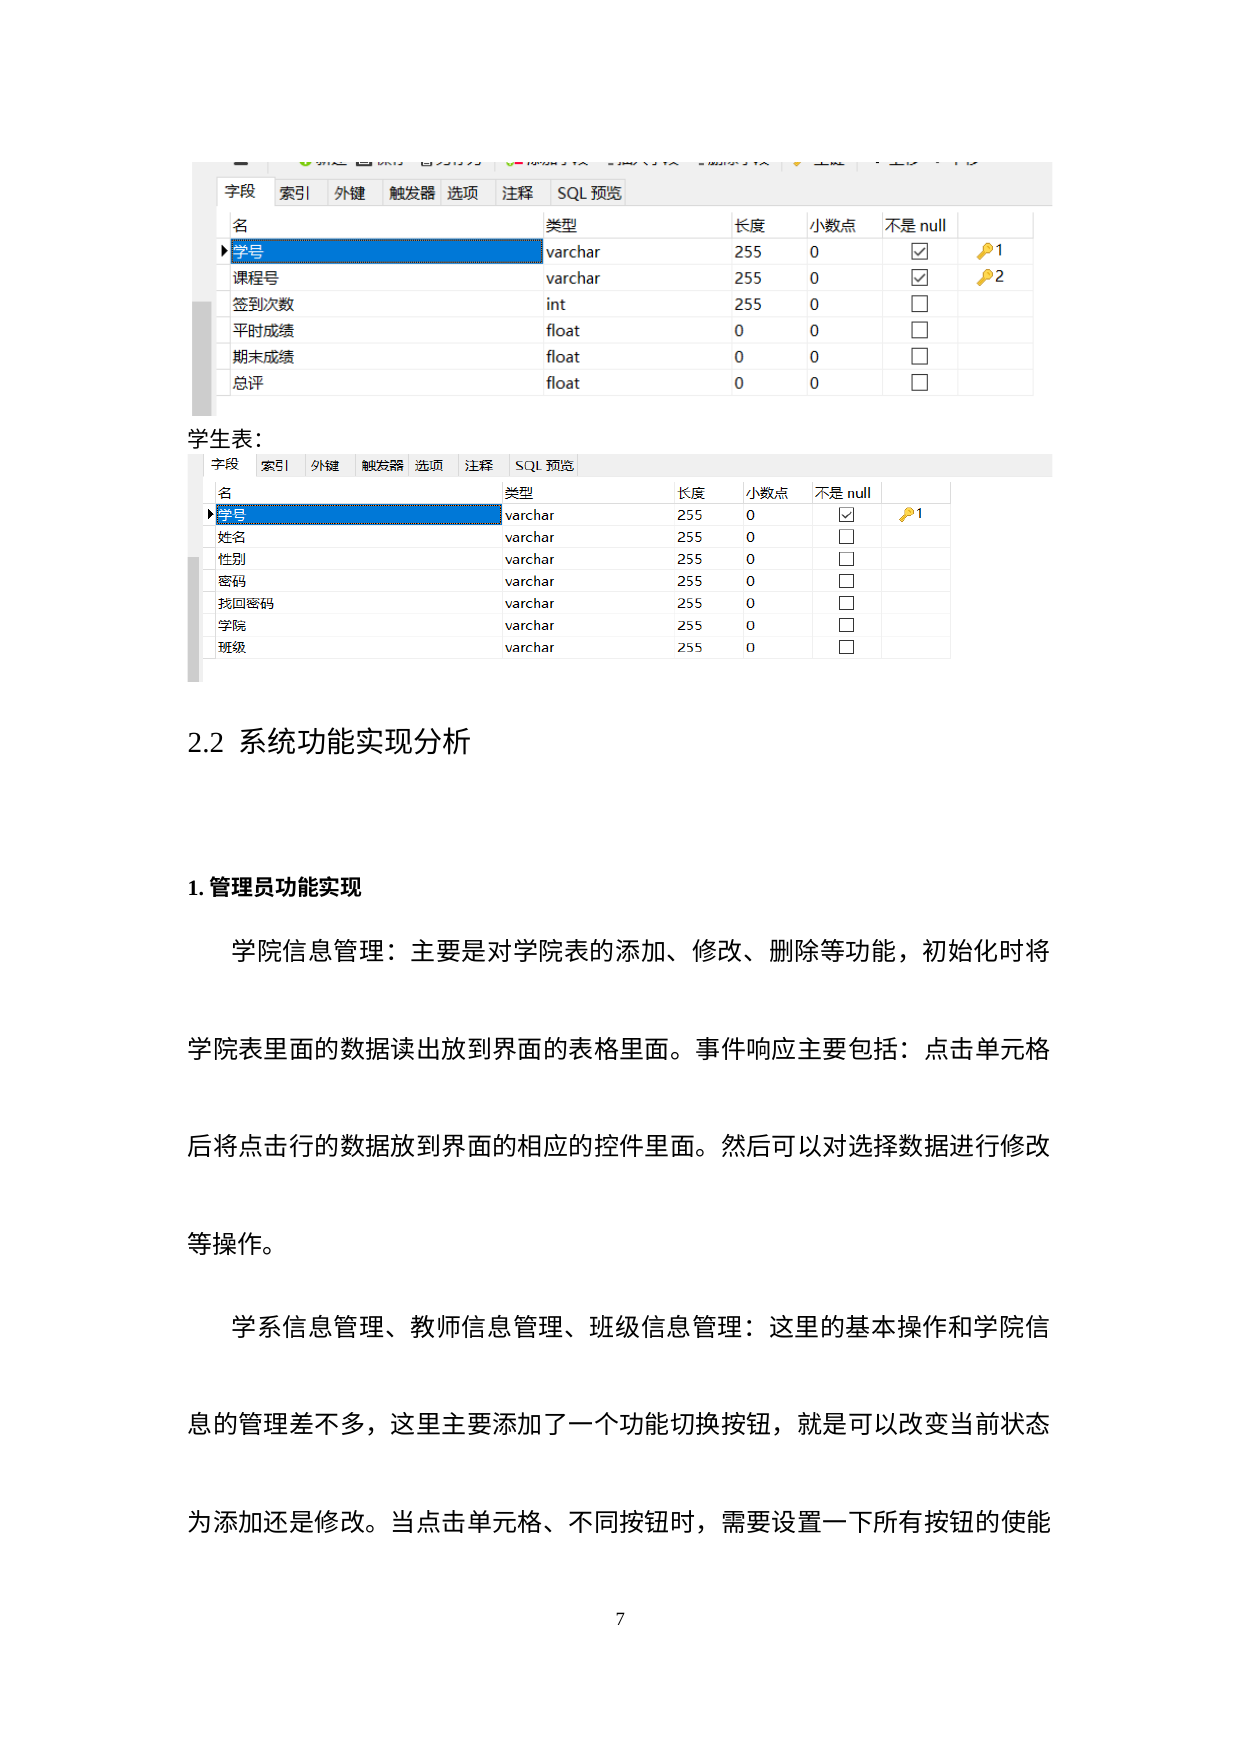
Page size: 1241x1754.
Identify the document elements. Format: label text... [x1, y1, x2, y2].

text 学生表： [187, 422, 1053, 454]
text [187, 1293, 1053, 1553]
subtitle 2.2 系统功能实现分析 [187, 707, 1053, 772]
text 1. 管理员功能实现 [187, 869, 1053, 902]
text 学院信息管理：主要是对学院表的添加、修改、删除等功能，初始化时将学院表里面的数据读出放到界面的表格里面。事件响应主要包括：点击单元格后将点击行的数据放到界面的相应的控件里面。然后可以对选择数据进行修改等操作。 [187, 917, 1053, 1275]
picture [187, 162, 1053, 416]
picture [187, 454, 1053, 682]
